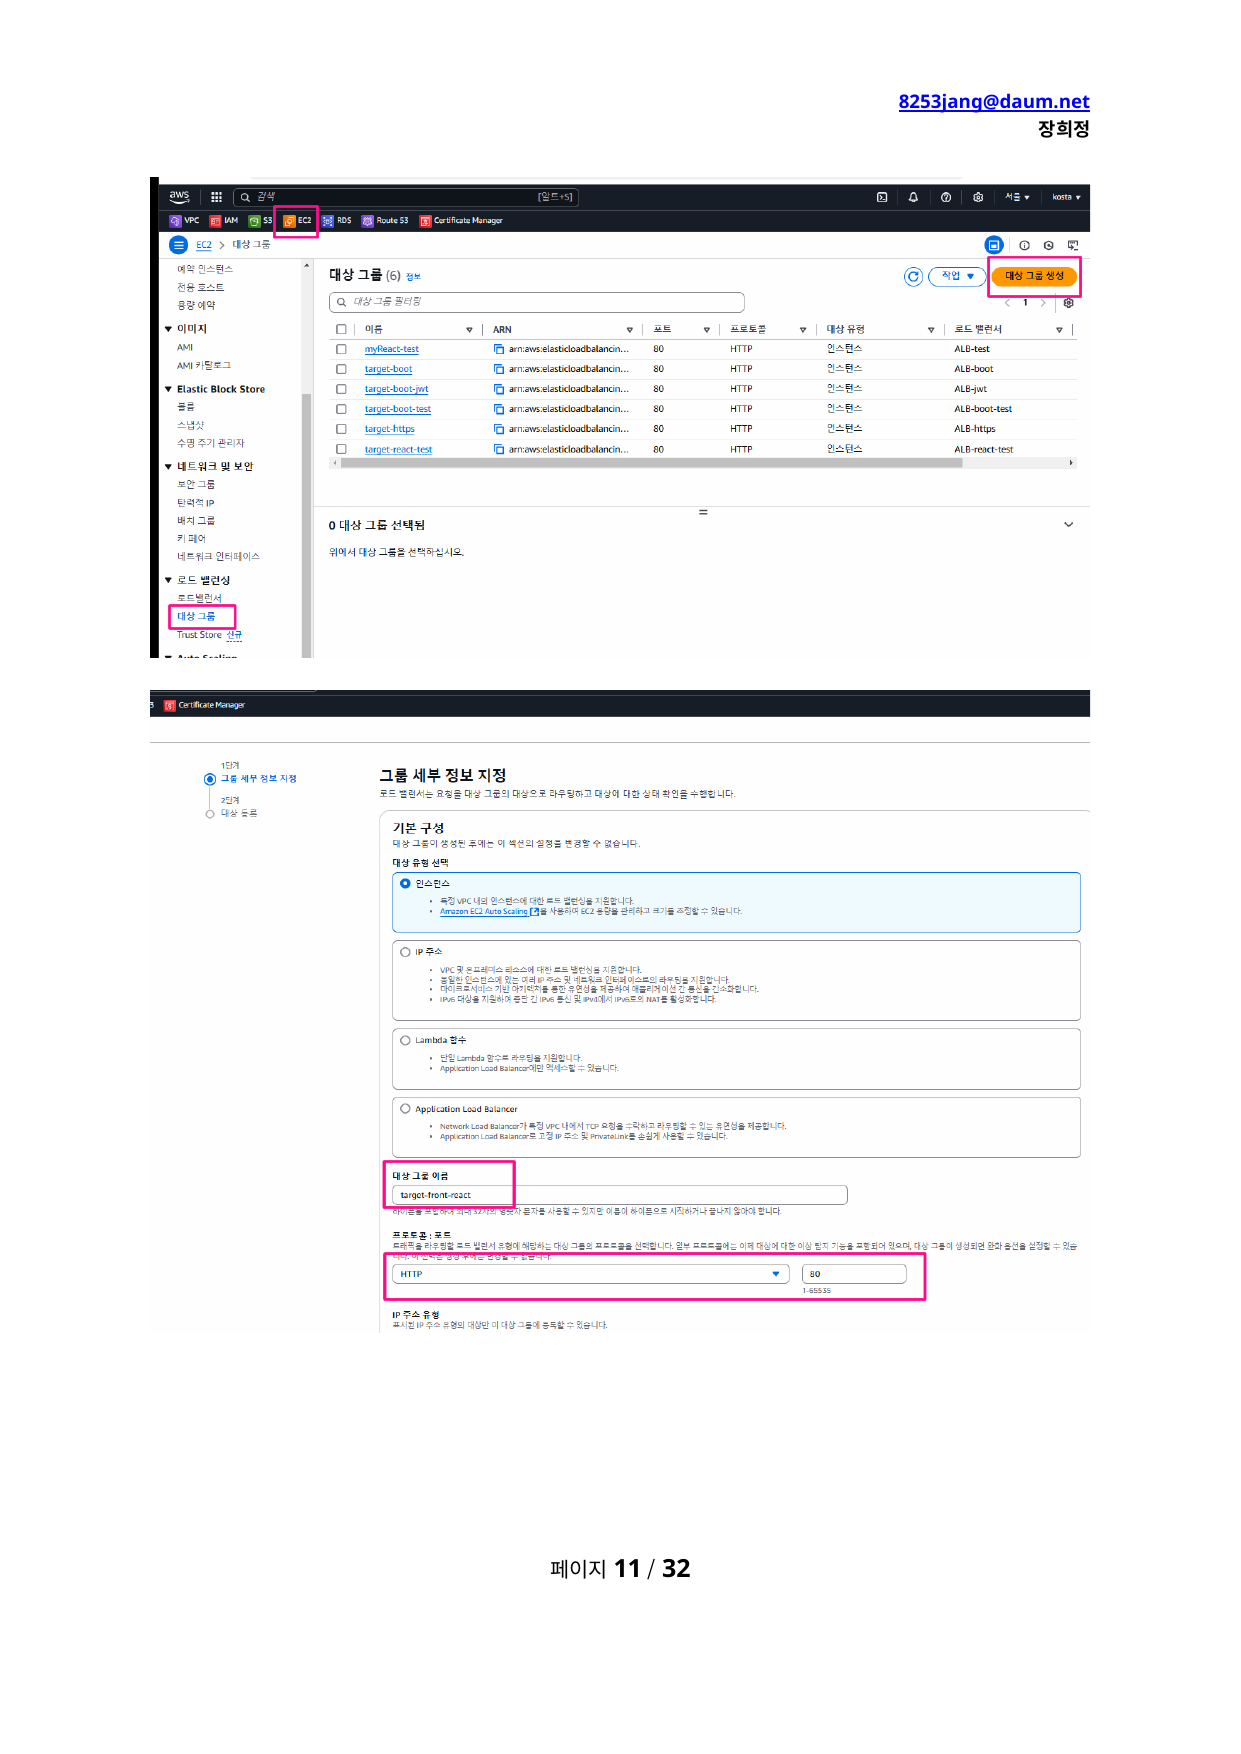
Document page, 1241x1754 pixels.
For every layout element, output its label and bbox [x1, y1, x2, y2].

picture [150, 177, 1091, 658]
picture [150, 690, 1091, 1333]
